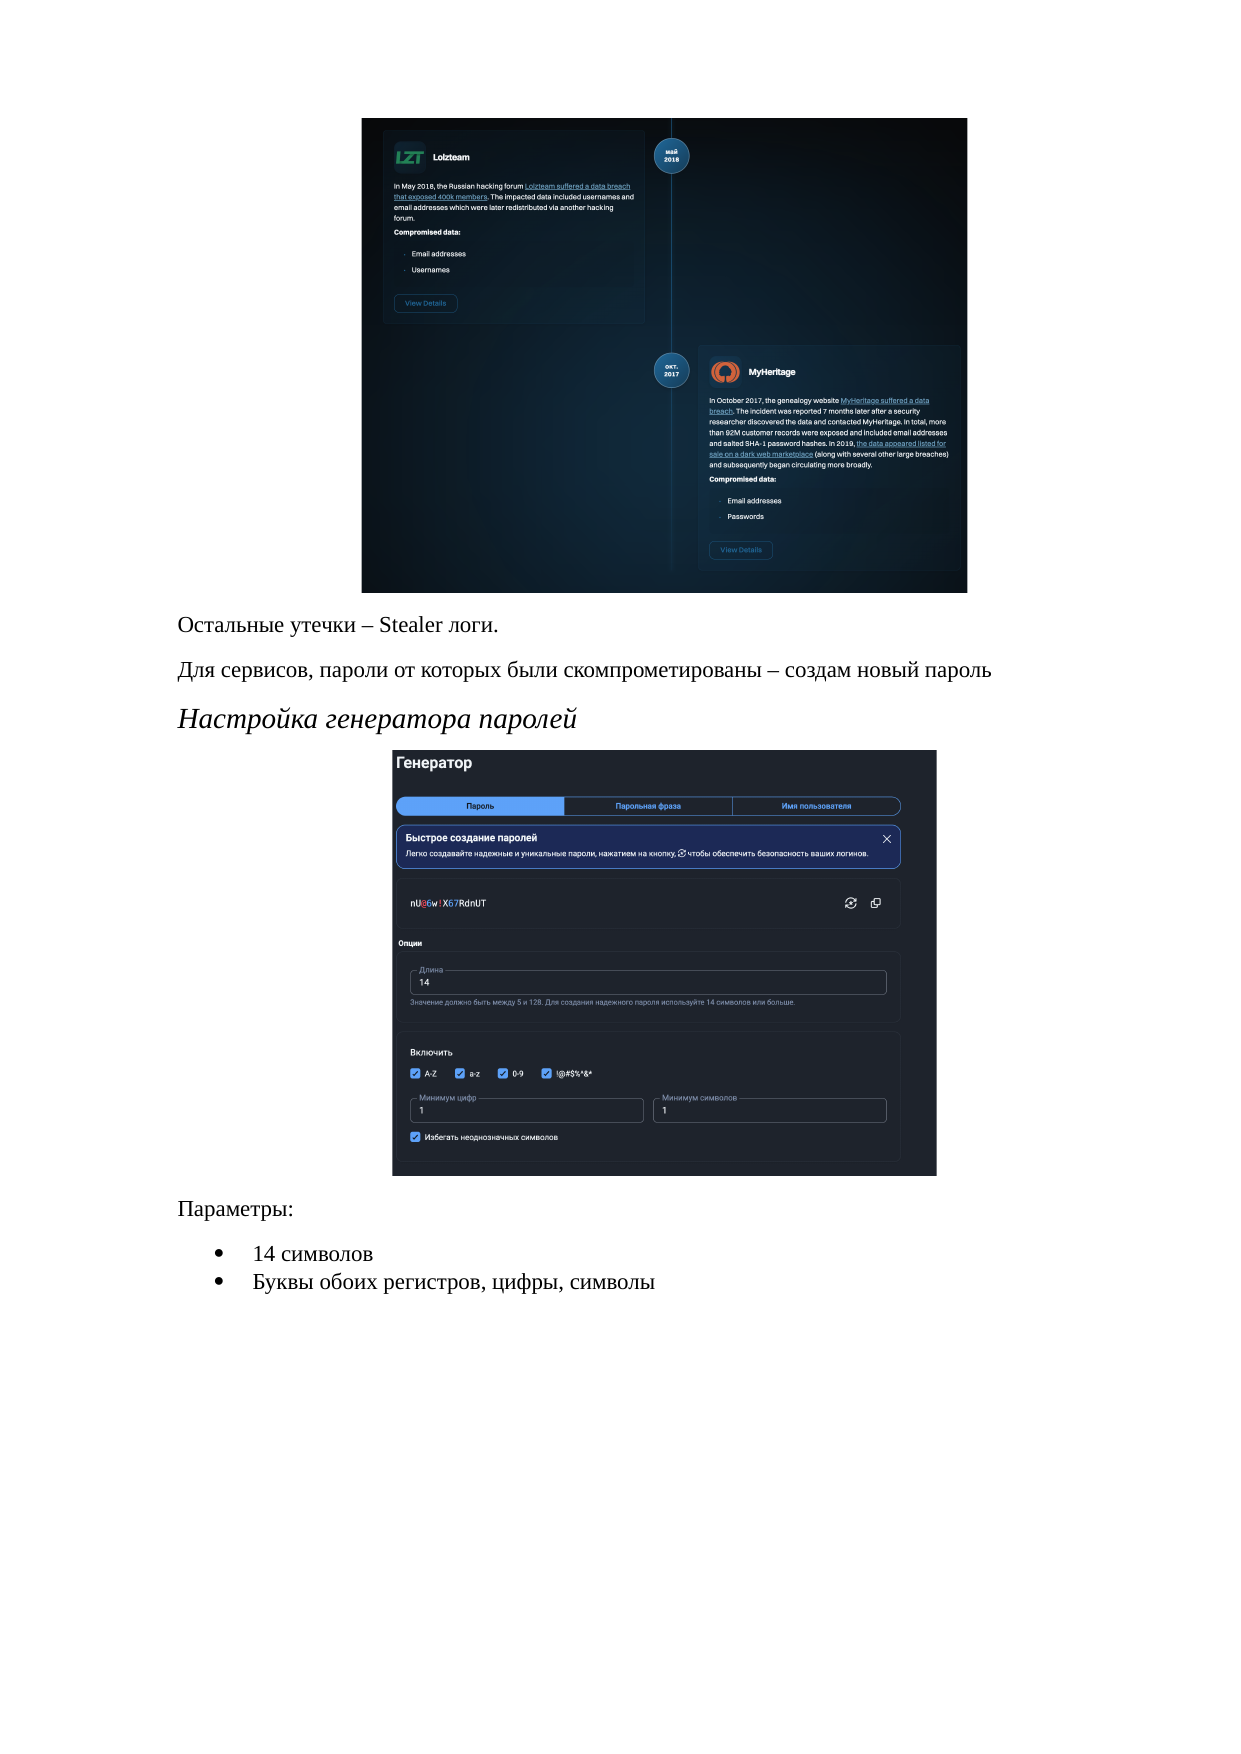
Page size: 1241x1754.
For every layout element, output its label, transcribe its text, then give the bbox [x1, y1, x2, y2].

subtitle Настройка генератора паролей [177, 701, 1152, 735]
text Для сервисов, пароли от которых были скомпрометированы – создам новый пароль [177, 656, 1152, 683]
list 14 символов [215, 1240, 1152, 1266]
picture [361, 118, 968, 593]
text Остальные утечки – Stealer логи. [177, 611, 1152, 637]
picture [392, 750, 937, 1176]
list Буквы обоих регистров, цифры, символы [215, 1268, 1152, 1294]
text Параметры: [177, 1194, 1152, 1221]
